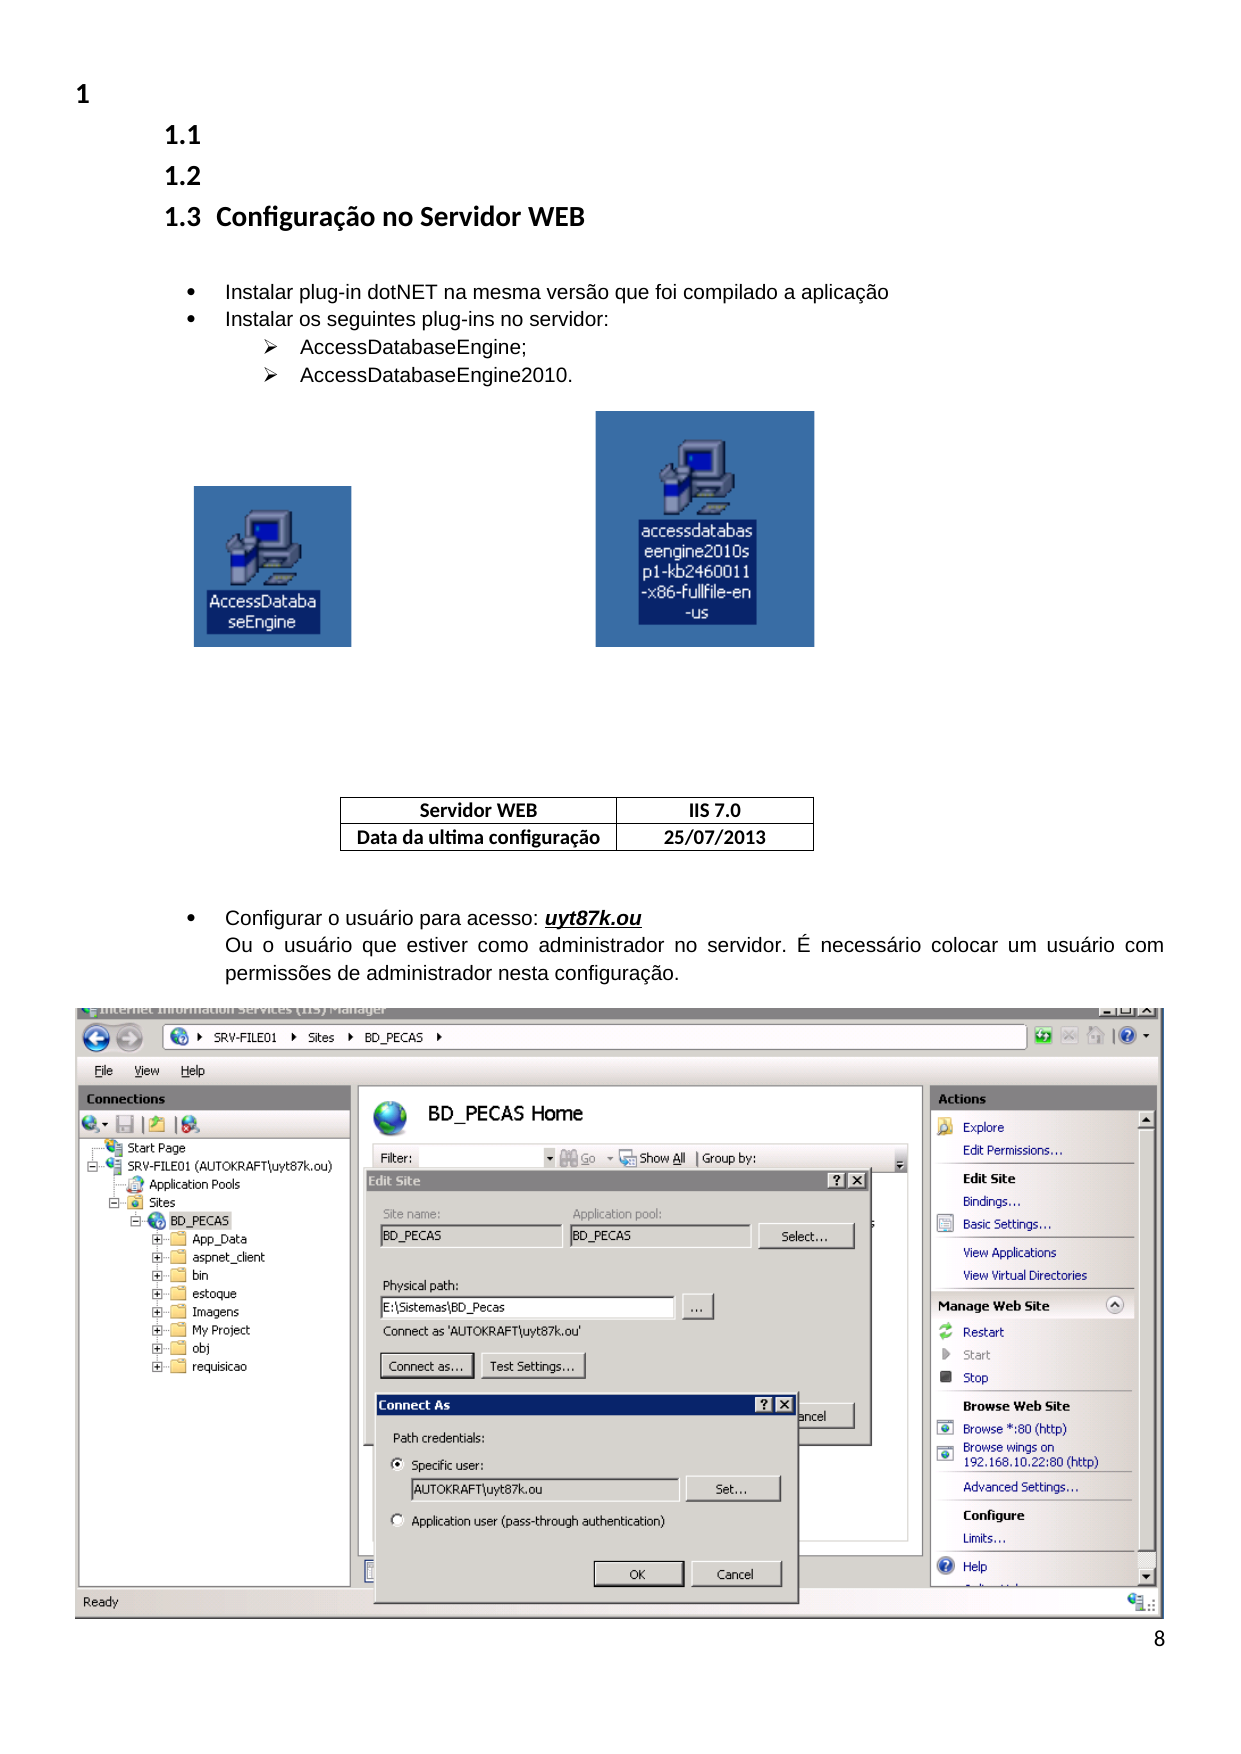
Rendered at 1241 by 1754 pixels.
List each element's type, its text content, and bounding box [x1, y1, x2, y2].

table_header IIS 7.0 [617, 798, 813, 823]
table_header Servidor WEB [341, 798, 616, 823]
picture [75, 1008, 1164, 1619]
list Instalar plug-in dotNET na mesma versão que foi compilado a aplicação [187, 280, 1165, 304]
picture [595, 411, 815, 647]
table_cell Data da ultima configuração [341, 824, 616, 849]
list AccessDatabaseEngine2010. [262, 362, 1165, 387]
list Configuração no Servidor WEB [164, 198, 1165, 233]
list AccessDatabaseEngine; [262, 335, 1165, 359]
list Instalar os seguintes plug-ins no servidor: [187, 307, 1165, 331]
list Ou o usuário que estiver como administrador no servidor. É necessário colocar um usuário com permissões de administrador nesta configuração. [225, 933, 1165, 984]
list Configurar o usuário para acesso: uyt87k.ou [187, 906, 1165, 929]
picture [193, 486, 352, 647]
table_cell 25/07/2013 [617, 824, 813, 849]
